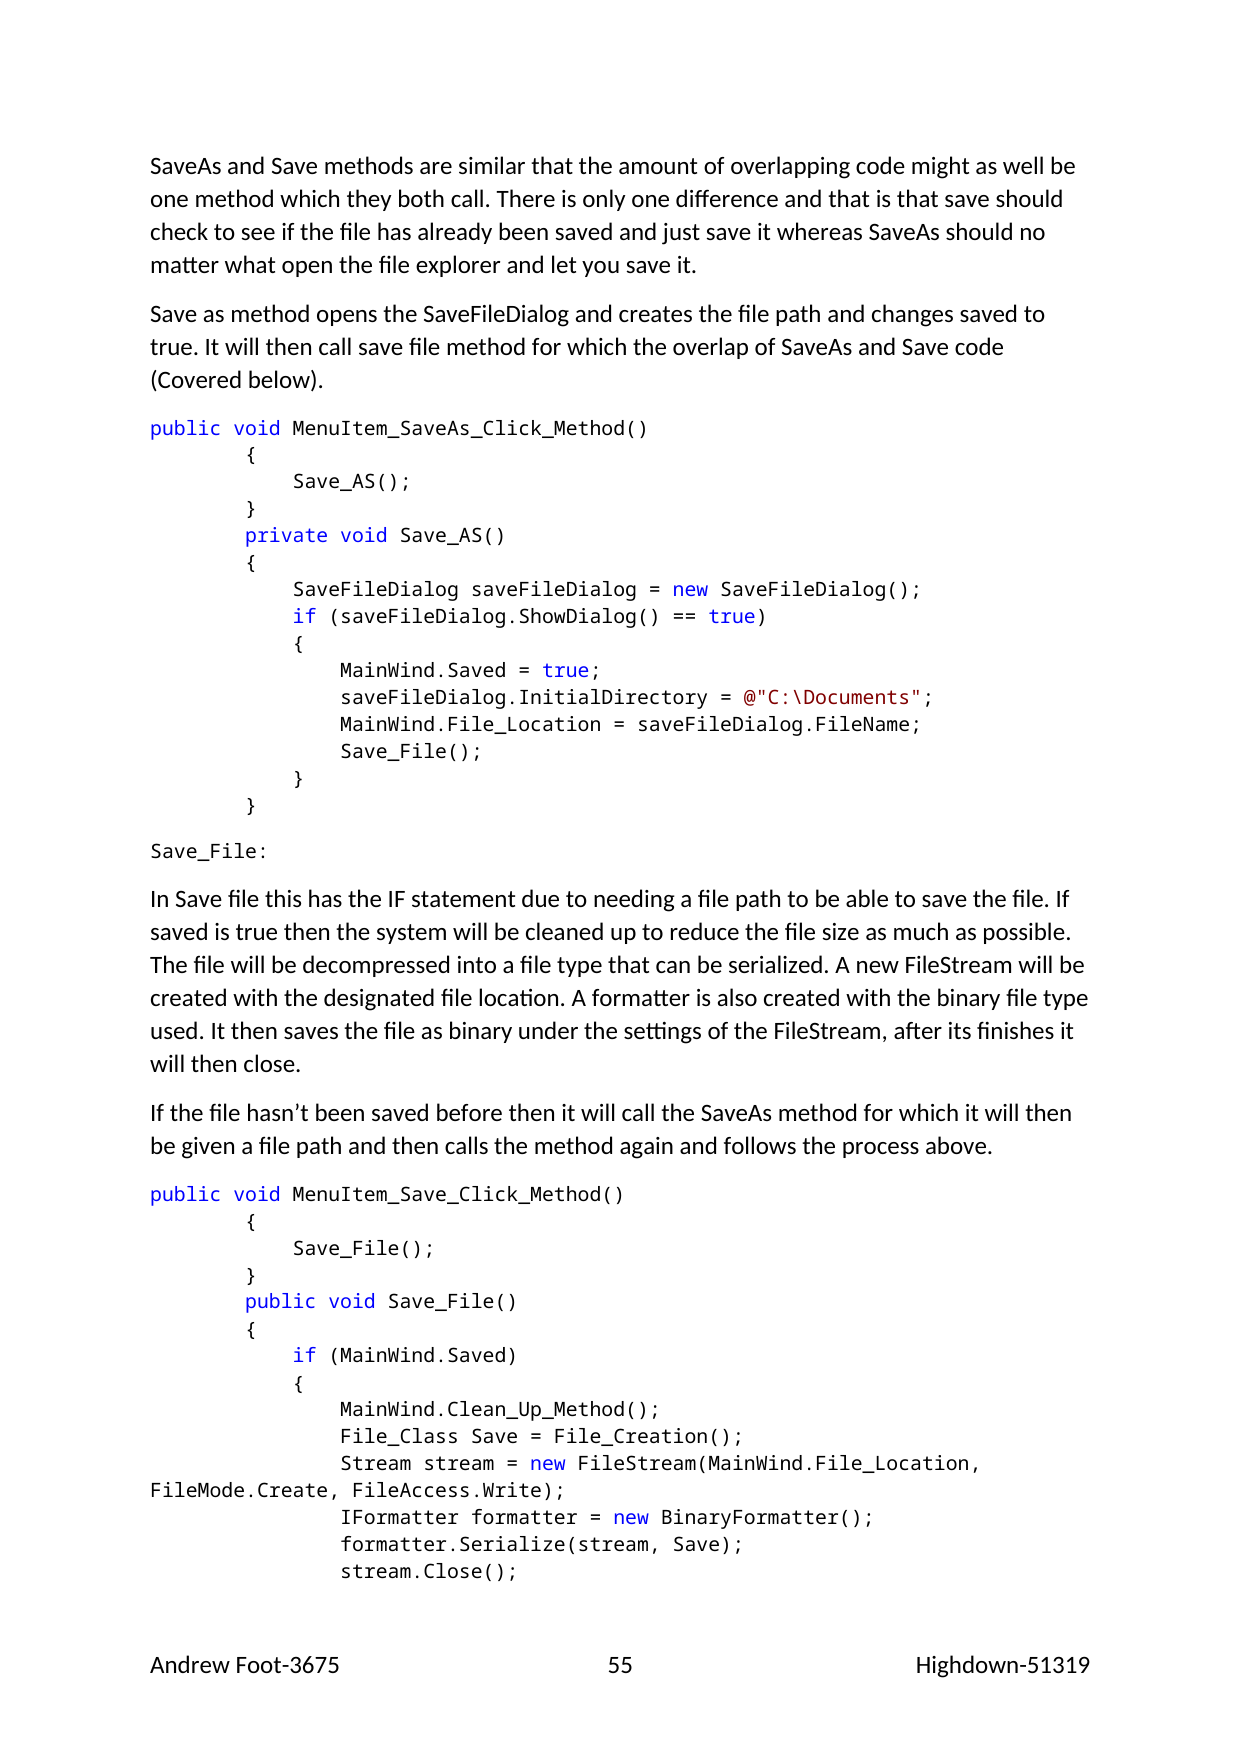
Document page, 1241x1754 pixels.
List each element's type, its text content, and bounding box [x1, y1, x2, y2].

text MainWind.Clean_Up_Method(); [150, 1396, 1090, 1423]
text MainWind.File_Location = saveFileDialog.FileName; [150, 711, 1090, 737]
text public void Save_File() [150, 1288, 1090, 1315]
text { [150, 549, 1090, 576]
text if (MainWind.Saved) [150, 1342, 1090, 1369]
text stream.Close(); [150, 1558, 1090, 1584]
text saveFileDialog.InitialDirectory = @"C:\Documents"; [150, 683, 1090, 711]
text } [150, 495, 1090, 522]
text IFormatter formatter = new BinaryFormatter(); [150, 1504, 1090, 1531]
text } [150, 764, 1090, 791]
text formatter.Serialize(stream, Save); [150, 1531, 1090, 1558]
text File_Class Save = File_Creation(); [150, 1423, 1090, 1450]
text if (saveFileDialog.ShowDialog() == true) [150, 603, 1090, 629]
text Save_AS(); [150, 468, 1090, 495]
text private void Save_AS() [150, 522, 1090, 549]
text Save_File(); [150, 737, 1090, 764]
text { [150, 1369, 1090, 1396]
text SaveAs and Save methods are similar that the amount of overlapping code might as well be one method which they both call. There is only one difference and that is that save should check to see if the file has already been saved and just save it whereas SaveAs should no matter what open the file explorer and let you save it. [150, 150, 1090, 279]
text { [150, 441, 1090, 468]
text { [150, 1207, 1090, 1234]
text { [150, 1315, 1090, 1342]
text public void MenuItem_SaveAs_Click_Method() [150, 414, 1090, 441]
text Stream stream = new FileStream(MainWind.File_Location, FileMode.Create, FileAccess.Write); [150, 1450, 1090, 1504]
text If the file hasn’t been saved before then it will call the SaveAs method for which it will then be given a file path and then calls the method again and follows the process above. [150, 1097, 1090, 1161]
text { [150, 629, 1090, 657]
text public void MenuItem_Save_Click_Method() [150, 1180, 1090, 1207]
text MainWind.Saved = true; [150, 657, 1090, 683]
text Save as method opens the SaveFileDialog and creates the file path and changes saved to true. It will then call save file method for which the overlap of SaveAs and Save code (Covered below). [150, 298, 1090, 395]
text SaveFileDialog saveFileDialog = new SaveFileDialog(); [150, 576, 1090, 603]
text In Save file this has the IF statement due to needing a file path to be able to save the file. If saved is true then the system will be cleaned up to reduce the file size as much as possible. The file will be decompressed into a file type that can be serialized. A new FileStream will be created with the designated file location. A formatter is also created with the binary file type used. It then saves the file as binary under the settings of the FileStream, after its finishes it will then close. [150, 883, 1090, 1078]
text } [150, 1261, 1090, 1288]
text } [150, 791, 1090, 818]
text Save_File: [150, 837, 1090, 864]
text Save_File(); [150, 1234, 1090, 1261]
